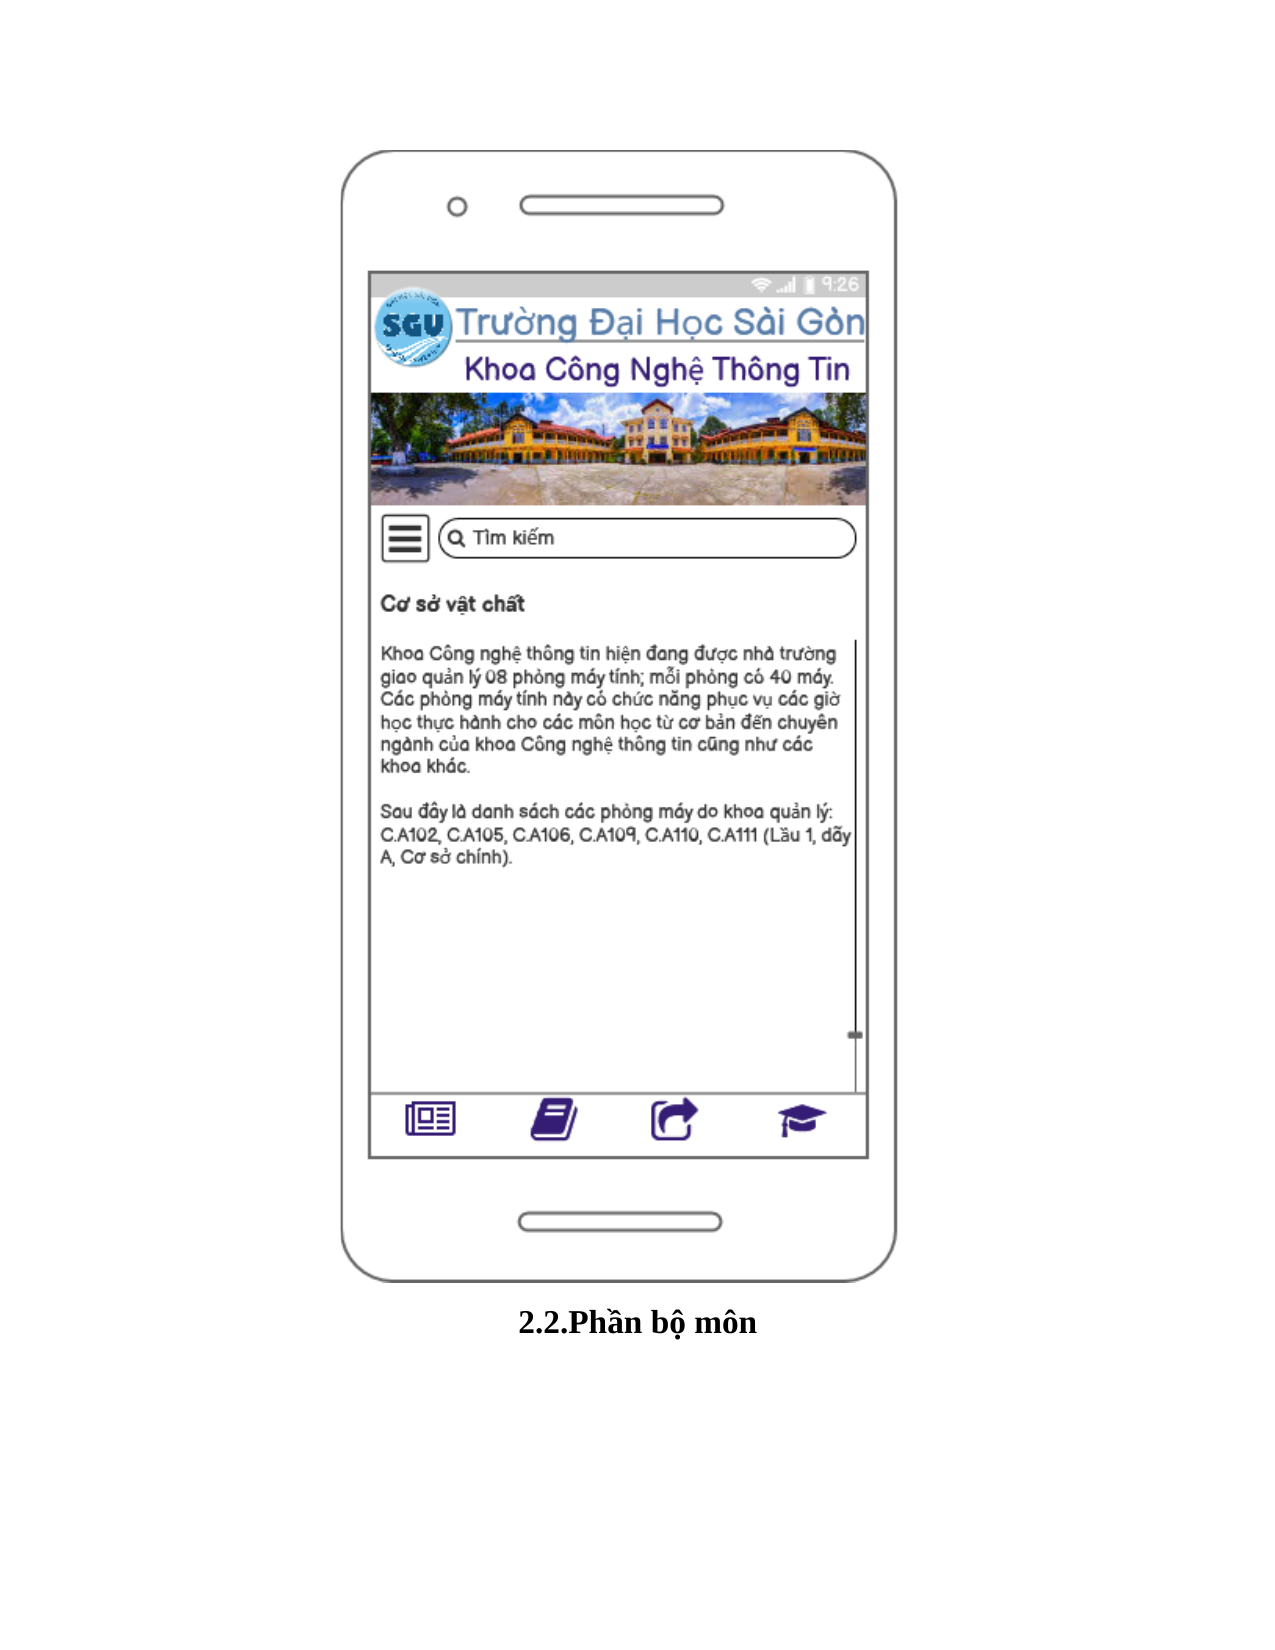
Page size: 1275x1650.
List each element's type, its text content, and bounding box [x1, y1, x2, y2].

text 2.2.Phần bộ môn [150, 1302, 1125, 1340]
picture [340, 150, 935, 1283]
